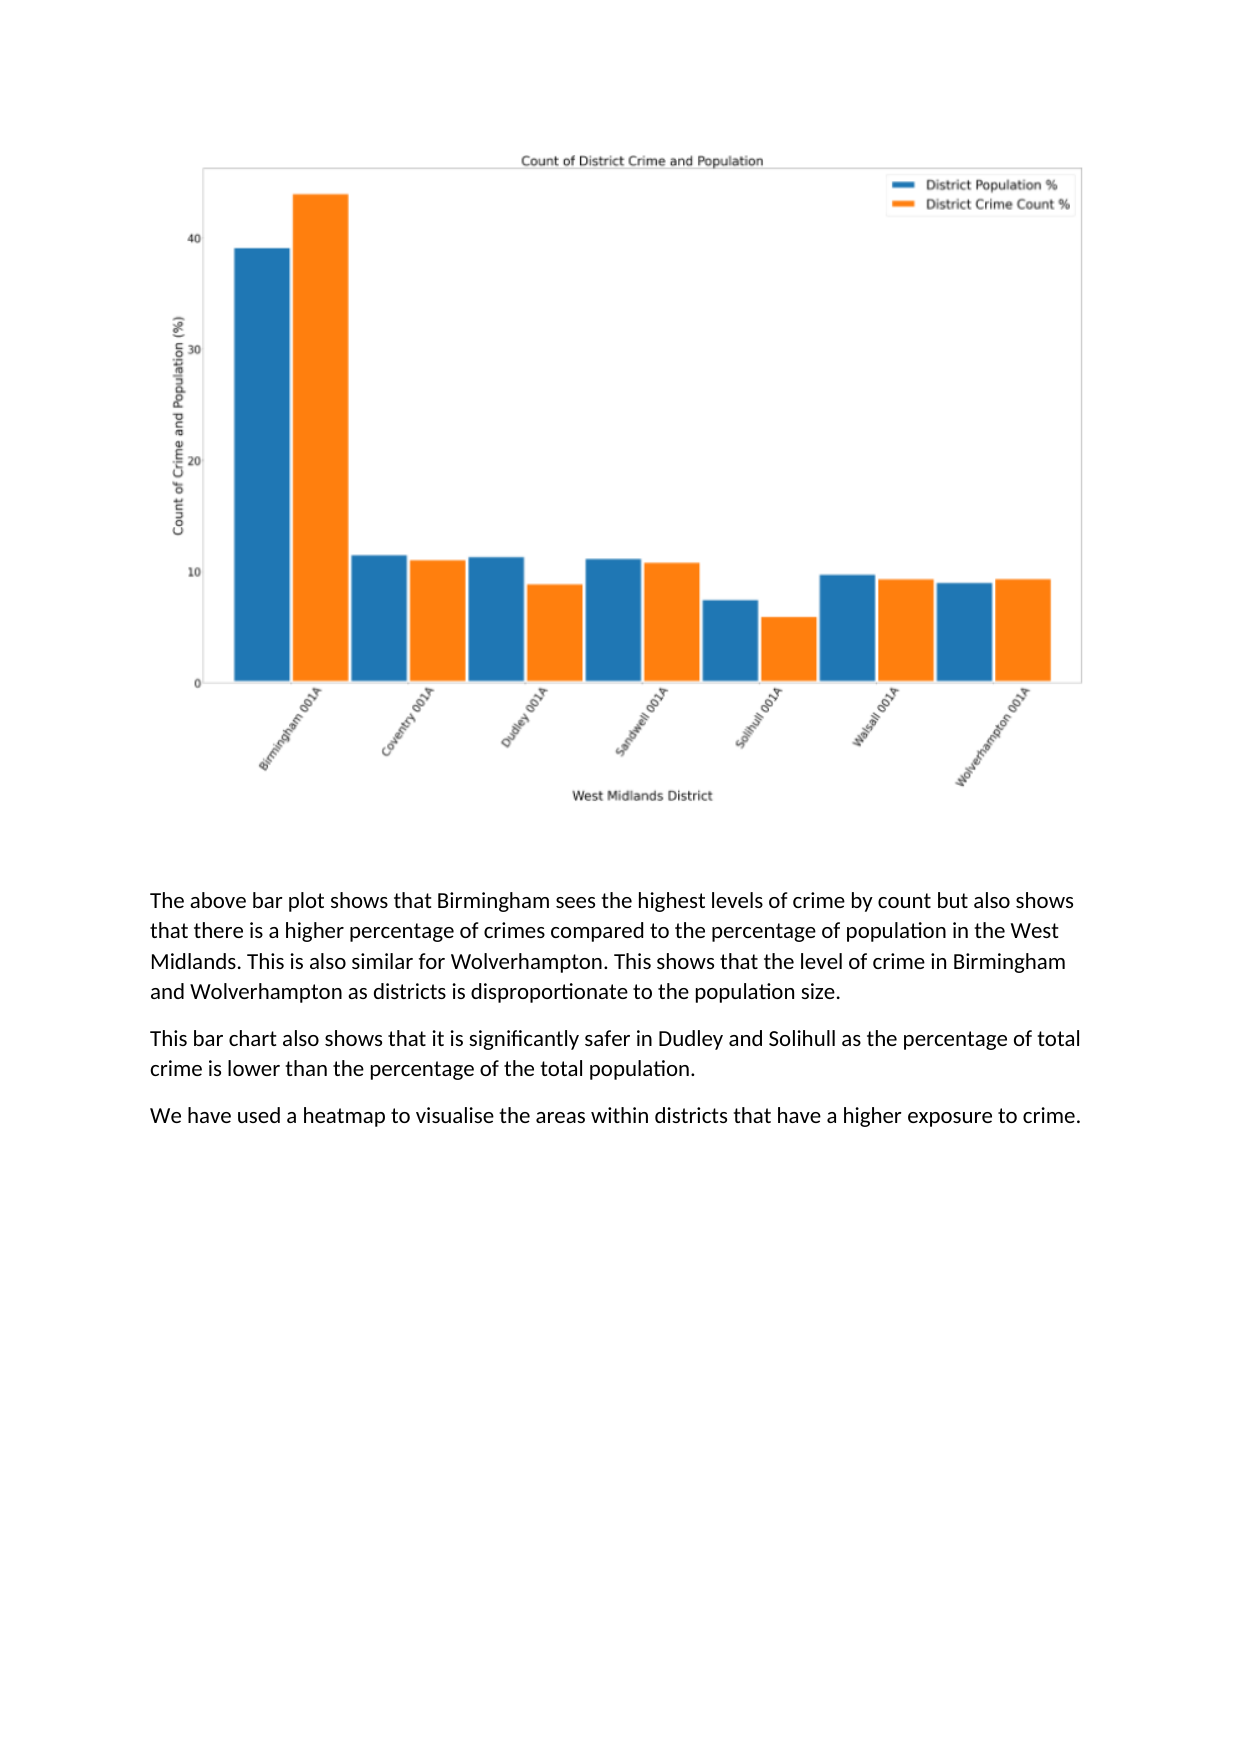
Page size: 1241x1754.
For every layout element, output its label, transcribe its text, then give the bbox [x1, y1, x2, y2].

text This bar chart also shows that it is significantly safer in Dudley and Solihull as the percentage of total crime is lower than the percentage of the total population. [150, 1024, 1090, 1082]
text We have used a heatmap to visualise the areas within districts that have a higher exposure to crime. [150, 1101, 1090, 1129]
text The above bar plot shows that Birmingham sees the highest levels of crime by count but also shows that there is a higher percentage of crimes compared to the percentage of population in the West Midlands. This is also similar for Wolverhampton. This shows that the level of crime in Birmingham and Wolverhampton as districts is disproportionate to the population size. [150, 886, 1090, 1005]
picture [150, 150, 1091, 821]
